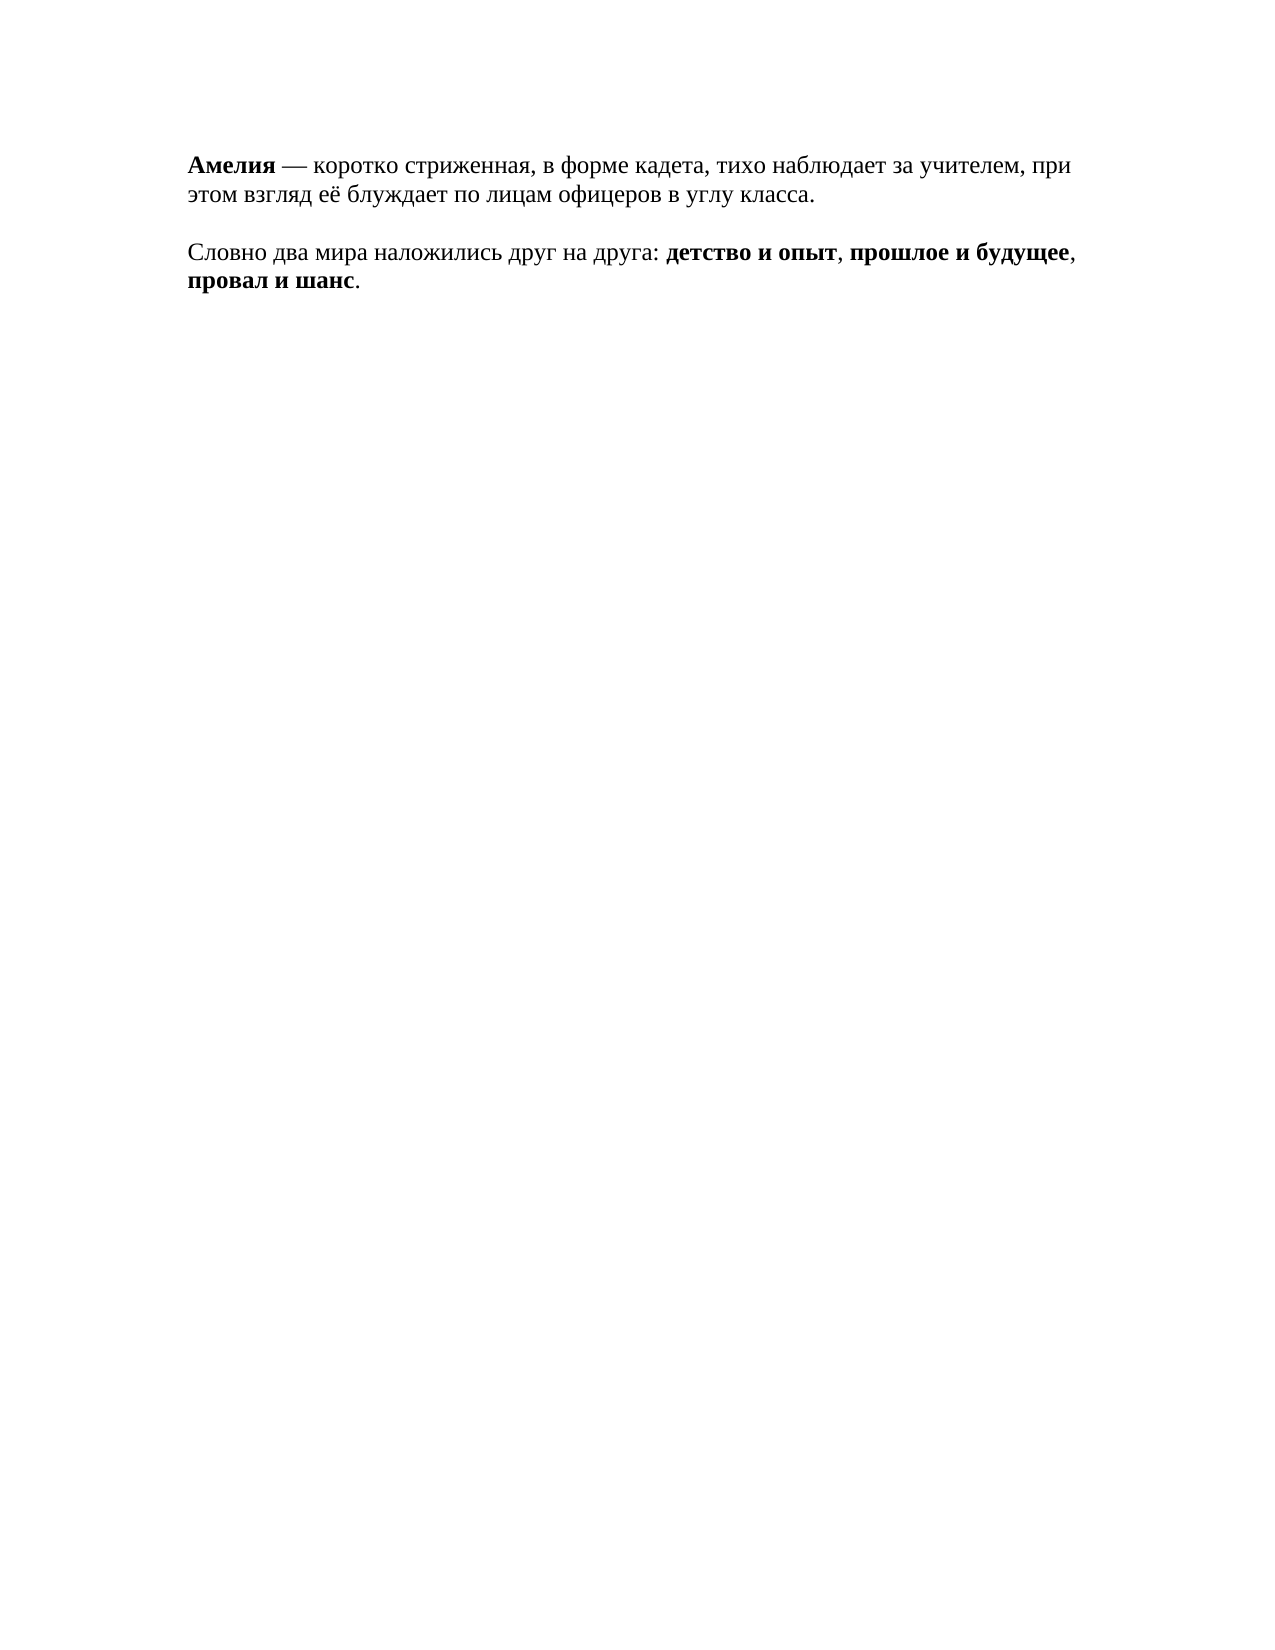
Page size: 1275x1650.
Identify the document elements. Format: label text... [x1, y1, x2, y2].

text Амелия — коротко стриженная, в форме кадета, тихо наблюдает за учителем, при этом взгляд её блуждает по лицам офицеров в углу класса. [187, 150, 1087, 207]
text Словно два мира наложились друг на друга: детство и опыт, прошлое и будущее, провал и шанс. [187, 237, 1087, 294]
